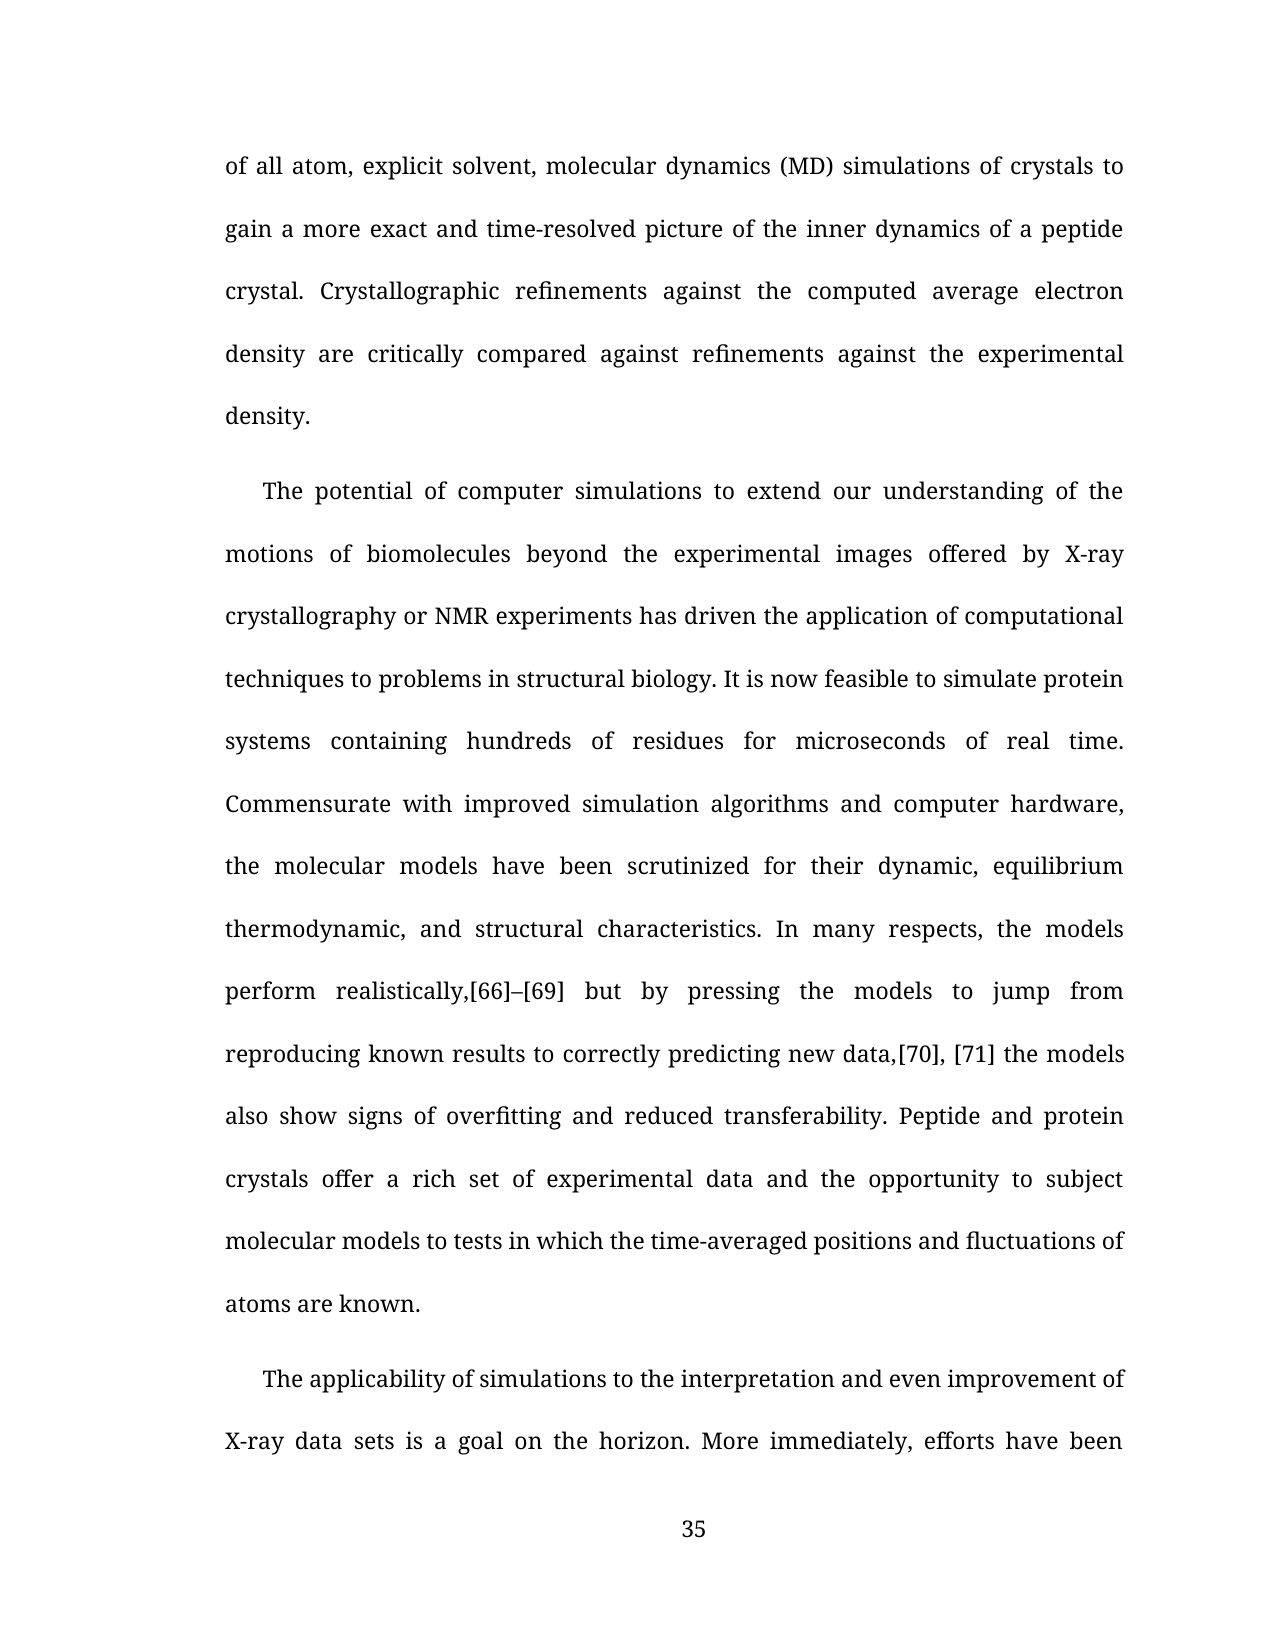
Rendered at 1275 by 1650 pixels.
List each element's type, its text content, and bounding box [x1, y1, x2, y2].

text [225, 1362, 1125, 1456]
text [225, 150, 1125, 431]
text The potential of computer simulations to extend our understanding of the motions of biomolecules beyond the experimental images offered by X-ray crystallography or NMR experiments has driven the application of computational techniques to problems in structural biology. It is now feasible to simulate protein systems containing hundreds of residues for microseconds of real time. Commensurate with improved simulation algorithms and computer hardware, the molecular models have been scrutinized for their dynamic, equilibrium thermodynamic, and structural characteristics. In many respects, the models perform realistically,[66]–[69] but by pressing the models to jump from reproducing known results to correctly predicting new data,[70], [71] the models also show signs of overfitting and reduced transferability. Peptide and protein crystals offer a rich set of experimental data and the opportunity to subject molecular models to tests in which the time-averaged positions and fluctuations of atoms are known. [225, 475, 1125, 1319]
